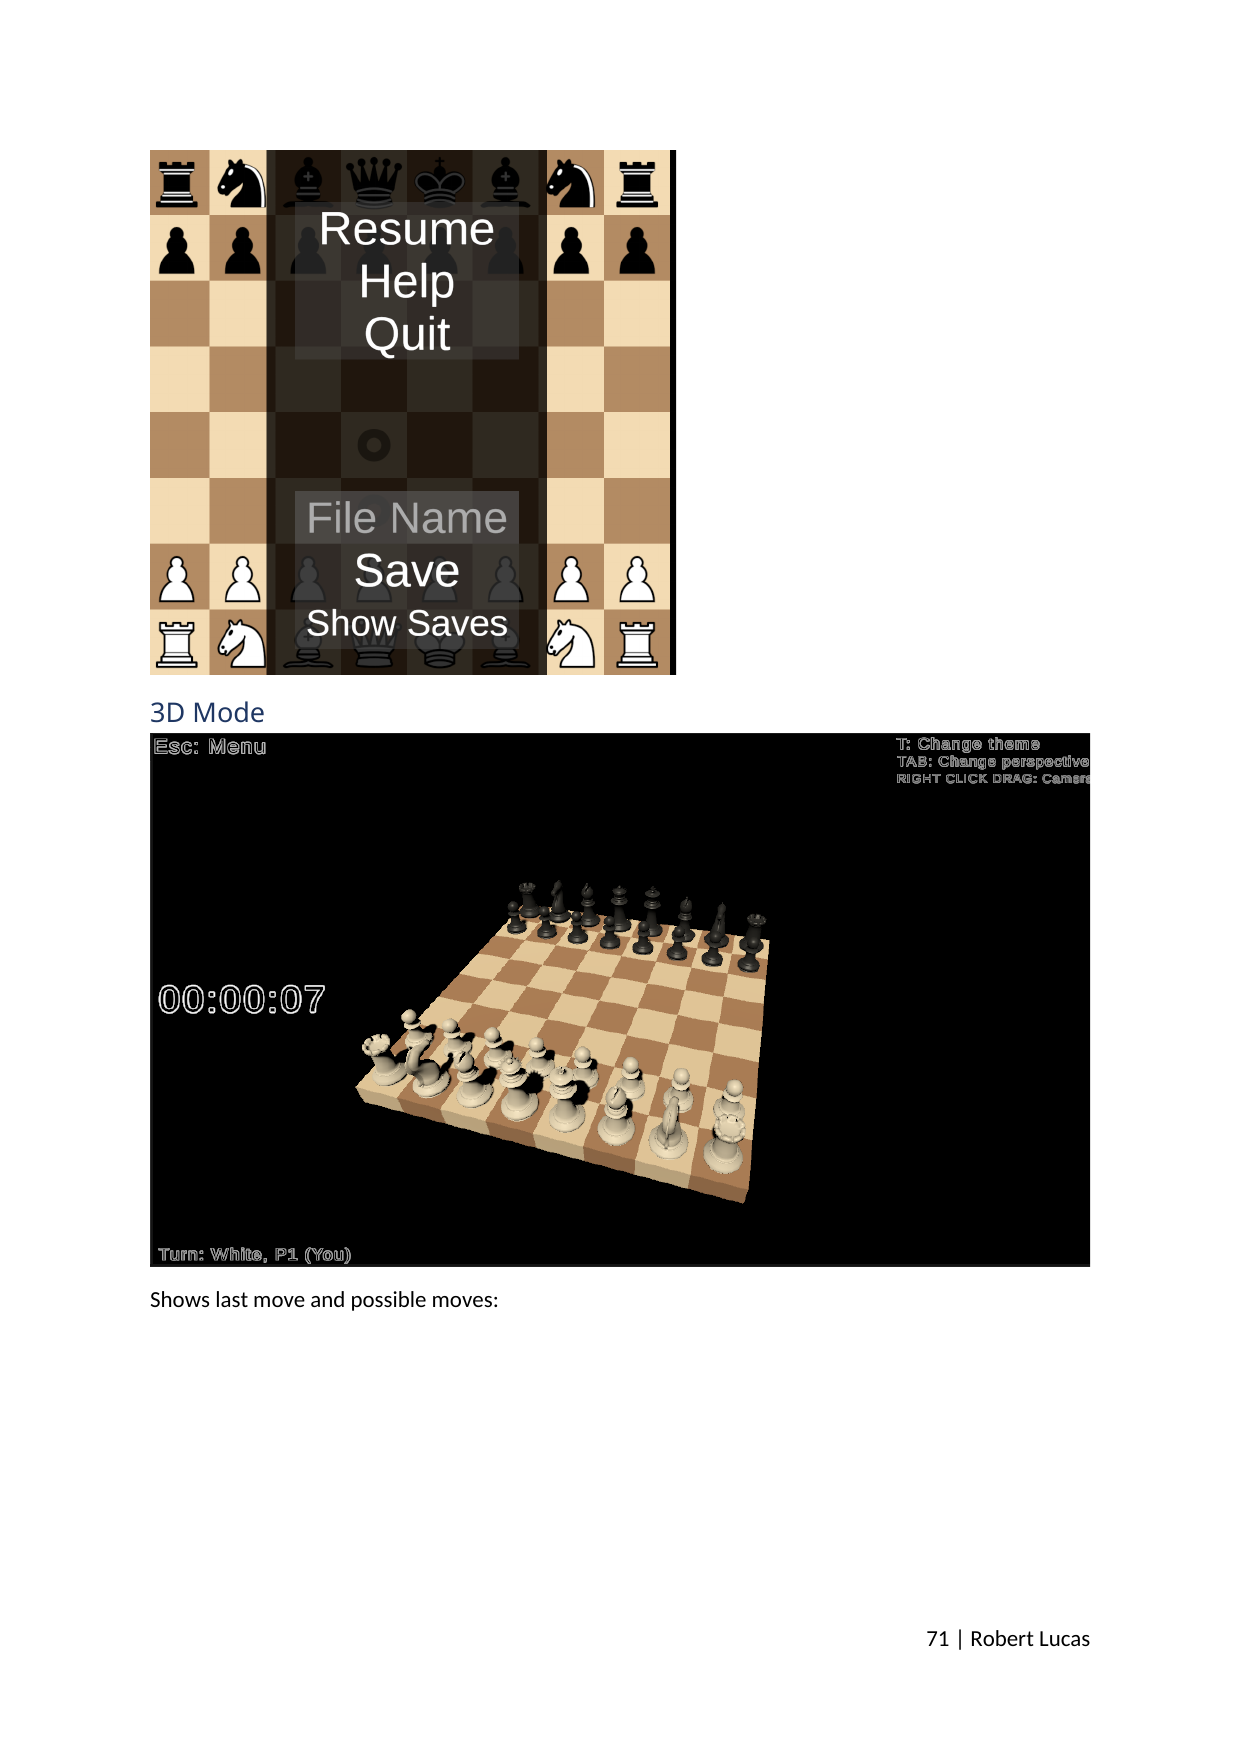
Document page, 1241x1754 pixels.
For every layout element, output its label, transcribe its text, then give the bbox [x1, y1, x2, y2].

subtitle 3D Mode [150, 694, 1090, 731]
picture [150, 150, 677, 675]
text Shows last move and possible moves: [150, 1286, 1090, 1313]
picture [150, 733, 1091, 1267]
